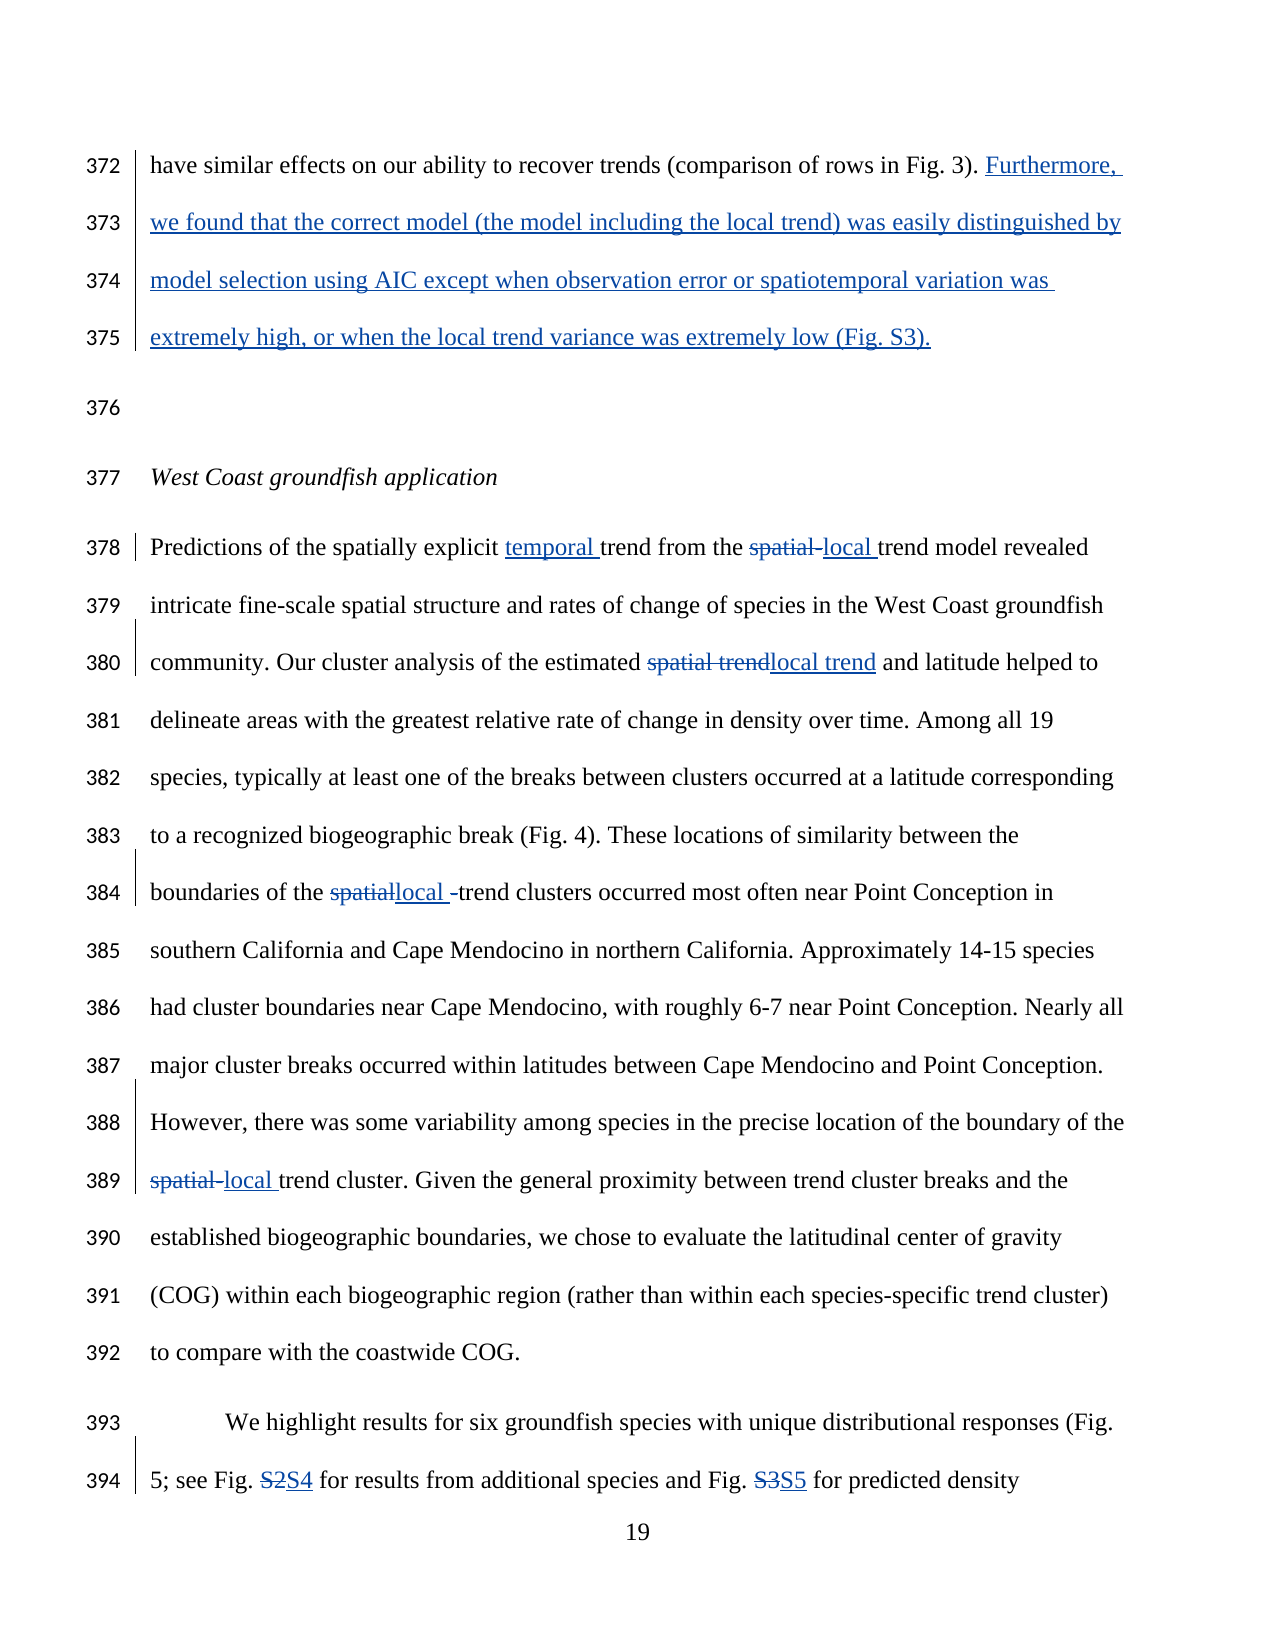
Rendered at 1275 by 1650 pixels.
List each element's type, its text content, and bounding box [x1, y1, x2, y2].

text West Coast groundfish application [150, 462, 1125, 491]
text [150, 150, 1125, 351]
text Predictions of the spatially explicit trend from the trend model revealed intricate fine-scale spatial structure and rates of change of species in the West Coast groundfish community. Our cluster analysis of the estimated and latitude helped to delineate areas with the greatest relative rate of change in density over time. Among all 19 species, typically at least one of the breaks between clusters occurred at a latitude corresponding to a recognized biogeographic break (Fig. 4). These locations of similarity between the boundaries of the trend clusters occurred most often near Point Conception in southern California and Cape Mendocino in northern California. Approximately 14-15 species had cluster boundaries near Cape Mendocino, with roughly 6-7 near Point Conception. Nearly all major cluster breaks occurred within latitudes between Cape Mendocino and Point Conception. However, there was some variability among species in the precise location of the boundary of the trend cluster. Given the general proximity between trend cluster breaks and the established biogeographic boundaries, we chose to evaluate the latitudinal center of gravity (COG) within each biogeographic region (rather than within each species-specific trend cluster) to compare with the coastwide COG. [150, 532, 1125, 1366]
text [150, 1407, 1125, 1494]
